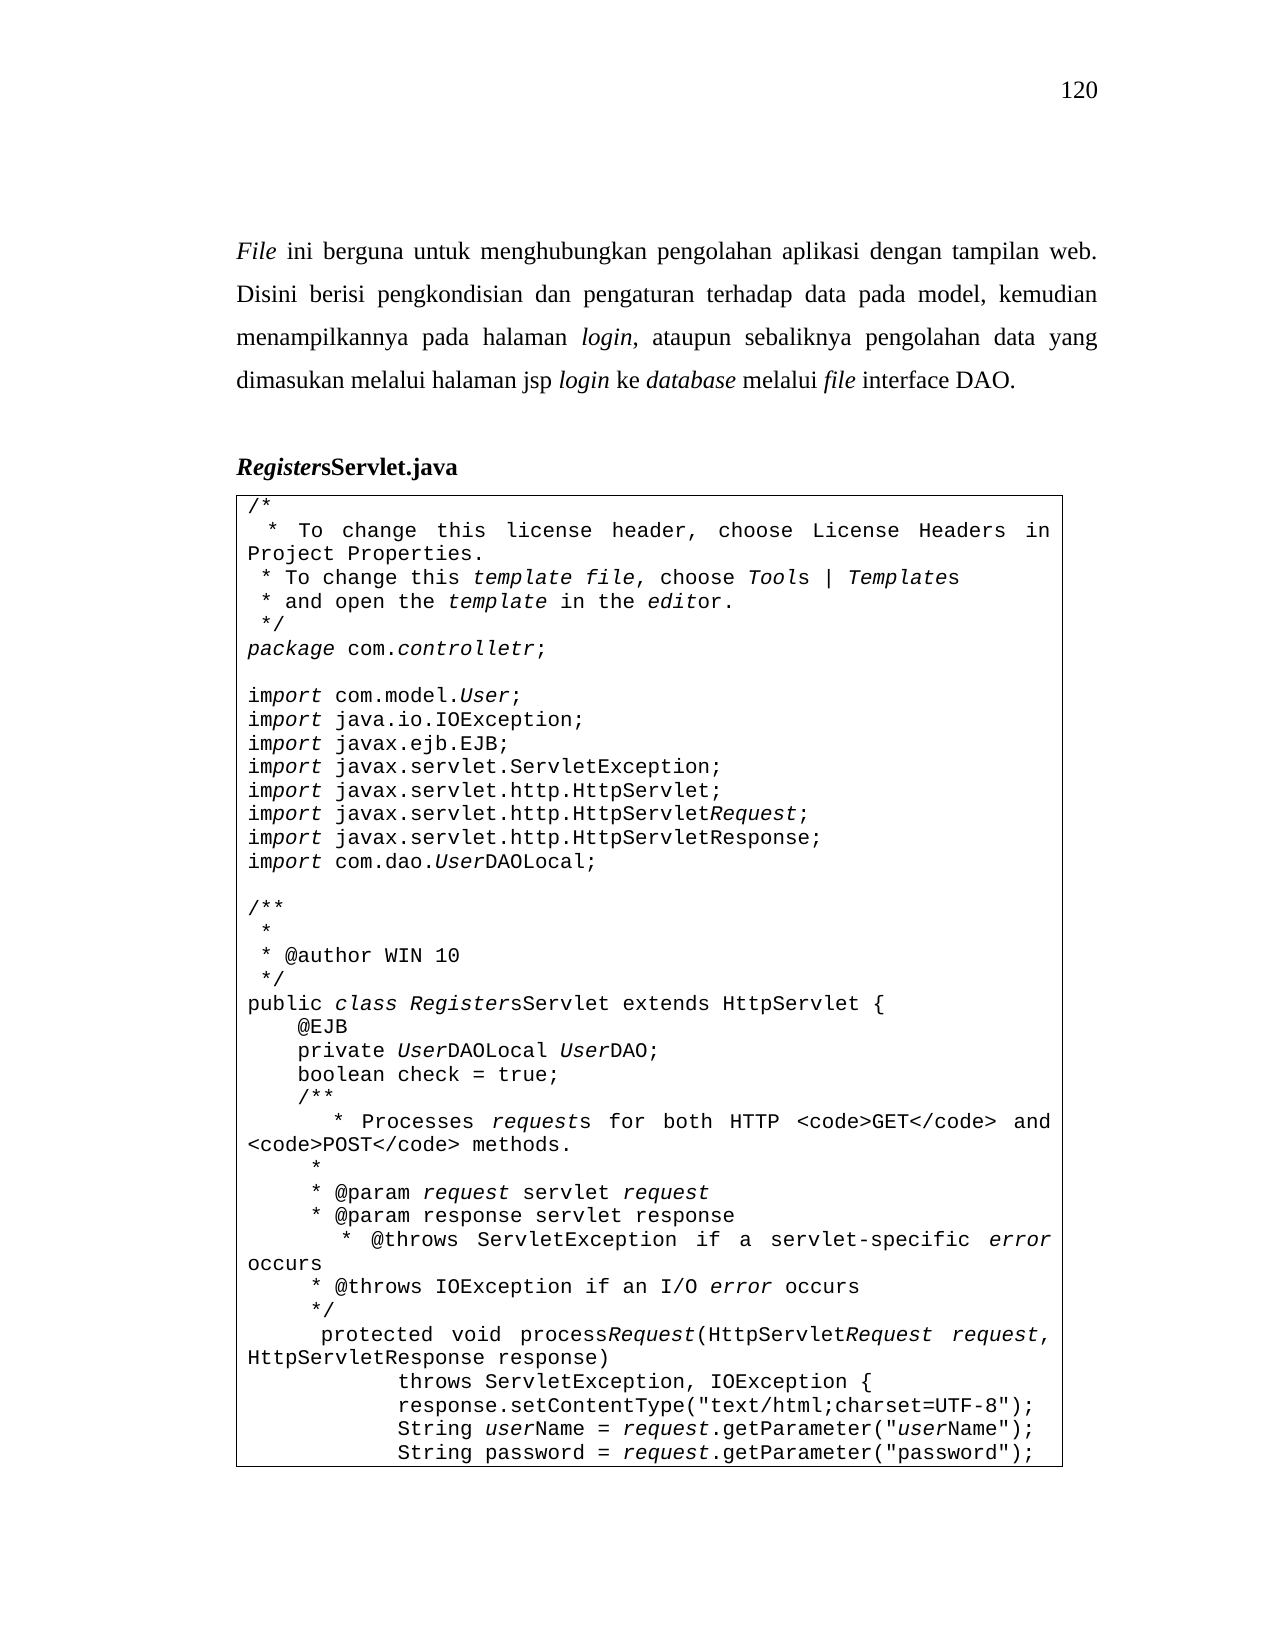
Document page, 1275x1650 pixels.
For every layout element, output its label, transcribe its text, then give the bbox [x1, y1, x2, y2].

text RegistersServlet.java [236, 452, 1098, 481]
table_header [237, 496, 1062, 1466]
text File ini berguna untuk menghubungkan pengolahan aplikasi dengan tampilan web. Disini berisi pengkondisian dan pengaturan terhadap data pada model, kemudian menampilkannya pada halaman login, ataupun sebaliknya pengolahan data yang dimasukan melalui halaman jsp login ke database melalui file interface DAO. [236, 236, 1098, 394]
